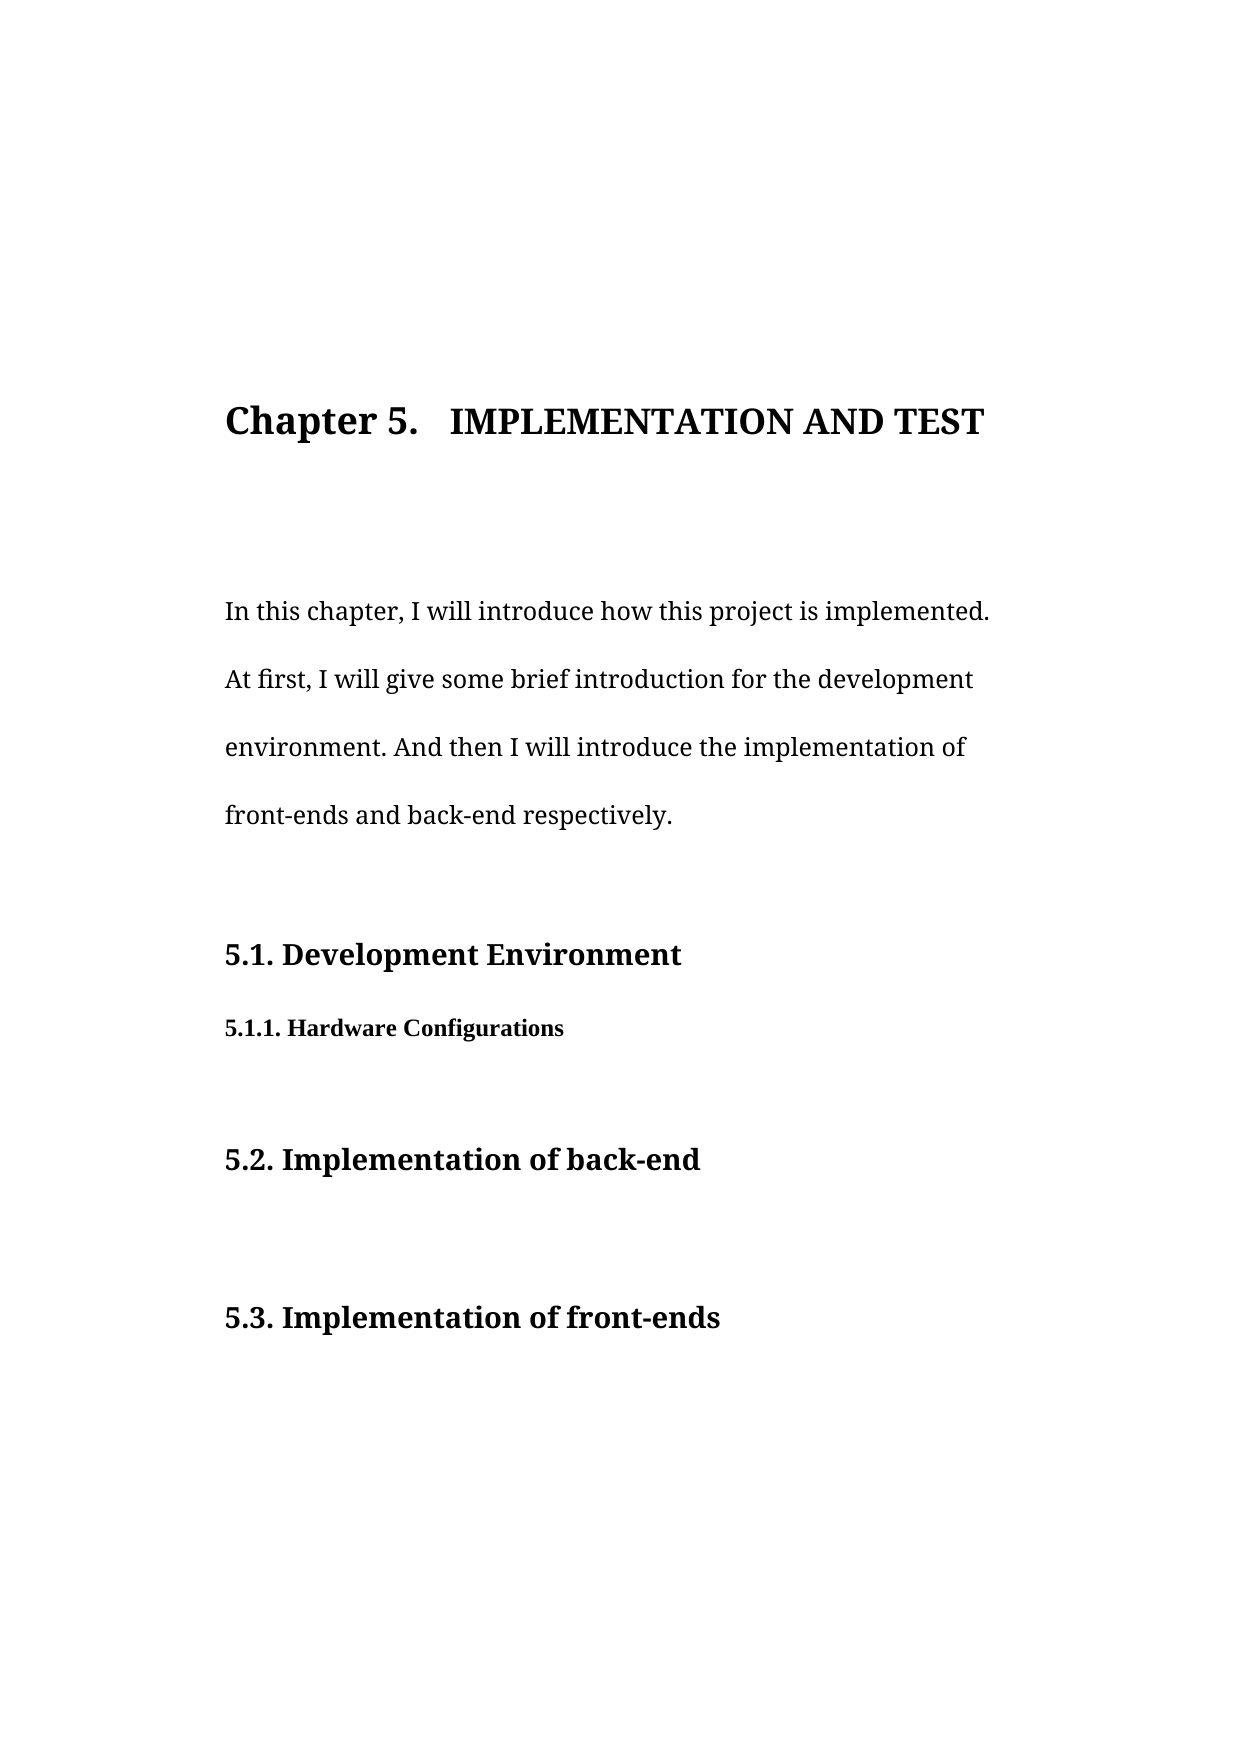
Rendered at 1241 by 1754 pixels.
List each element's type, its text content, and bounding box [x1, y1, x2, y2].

text In this chapter, I will introduce how this project is implemented. At first, I will give some brief introduction for the development environment. And then I will introduce the implementation of front-ends and back-end respectively. [224, 593, 1016, 832]
text 5.1.1. Hardware Configurations [224, 1013, 1016, 1042]
text 5.3. Implementation of front-ends [224, 1298, 1016, 1337]
text 5.1. Development Environment [224, 934, 1016, 973]
text 5.2. Implementation of back-end [224, 1139, 1016, 1178]
list IMPLEMENTATION AND TEST [224, 395, 1016, 446]
